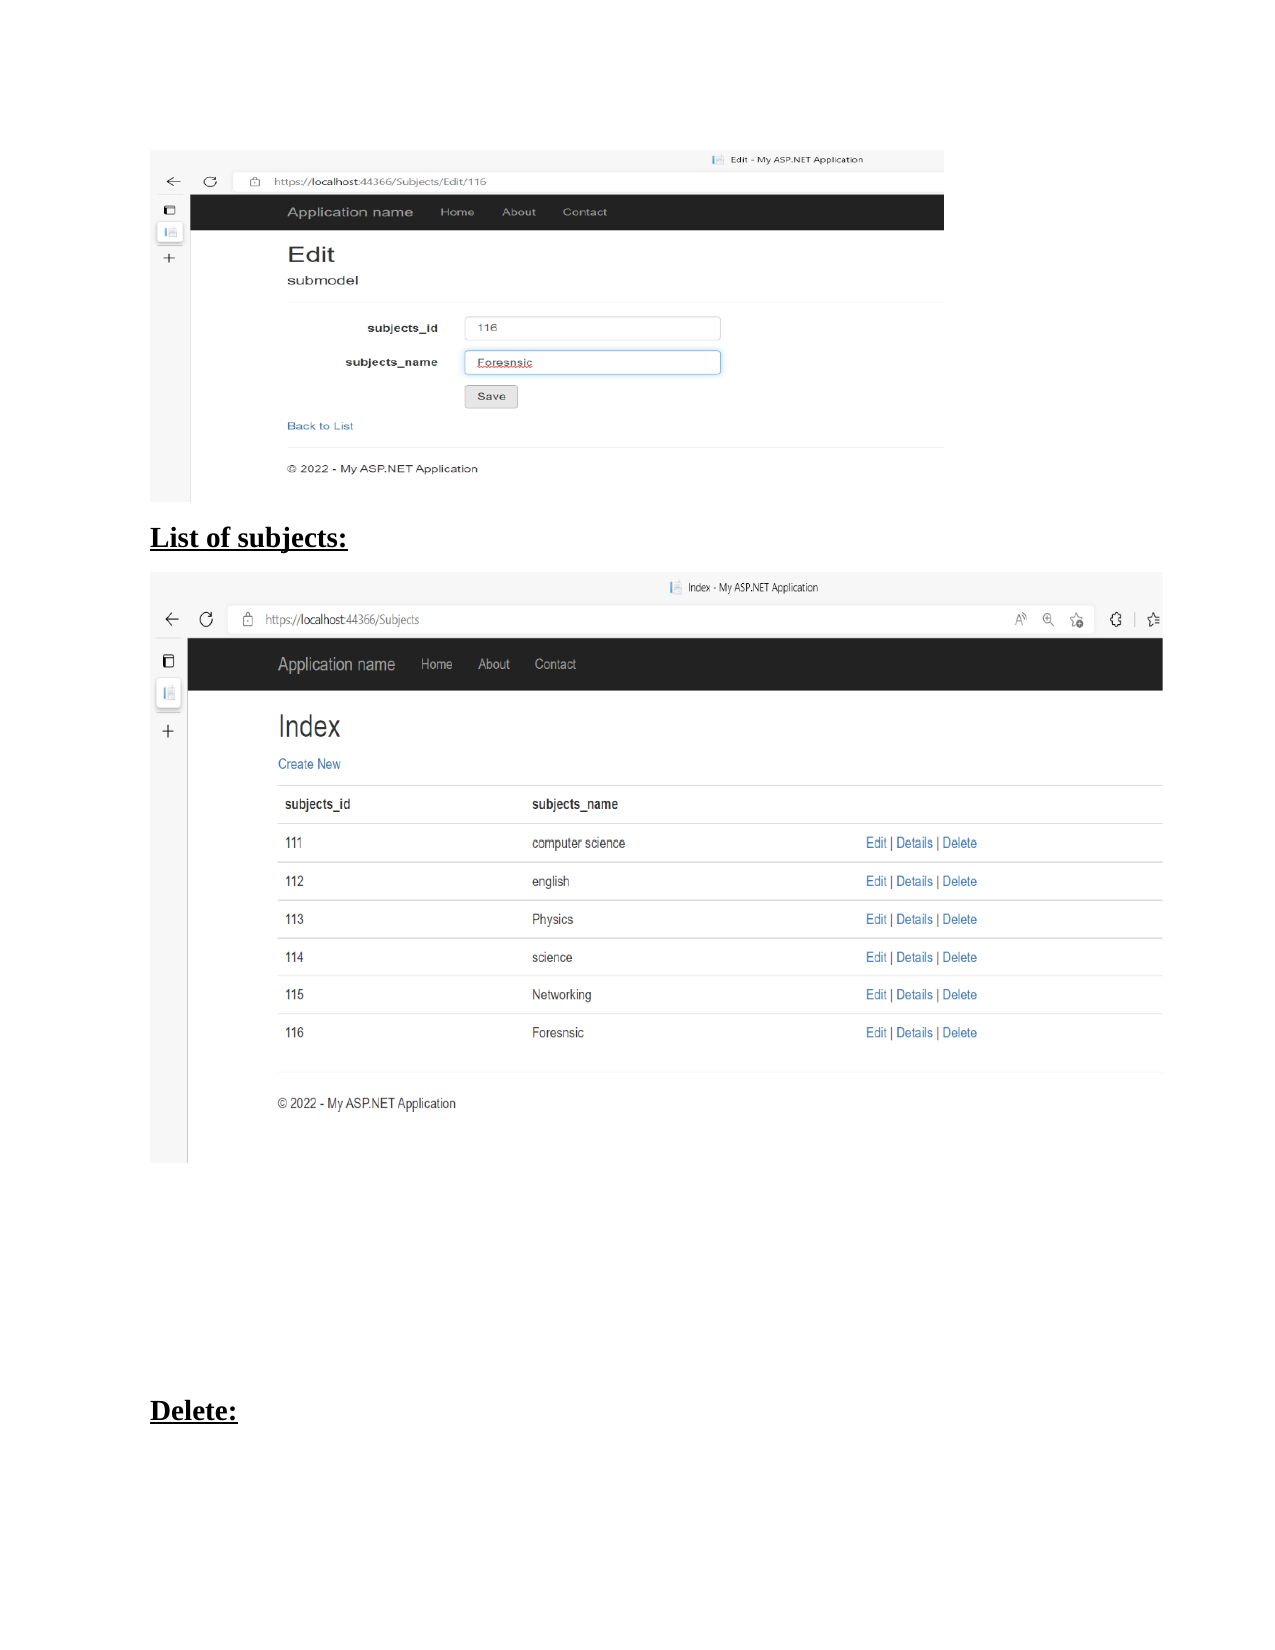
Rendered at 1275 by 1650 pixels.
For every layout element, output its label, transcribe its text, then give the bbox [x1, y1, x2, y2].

picture [150, 150, 944, 502]
text Delete: [150, 1393, 1125, 1427]
text List of subjects: [150, 520, 1125, 554]
picture [150, 572, 1163, 1163]
